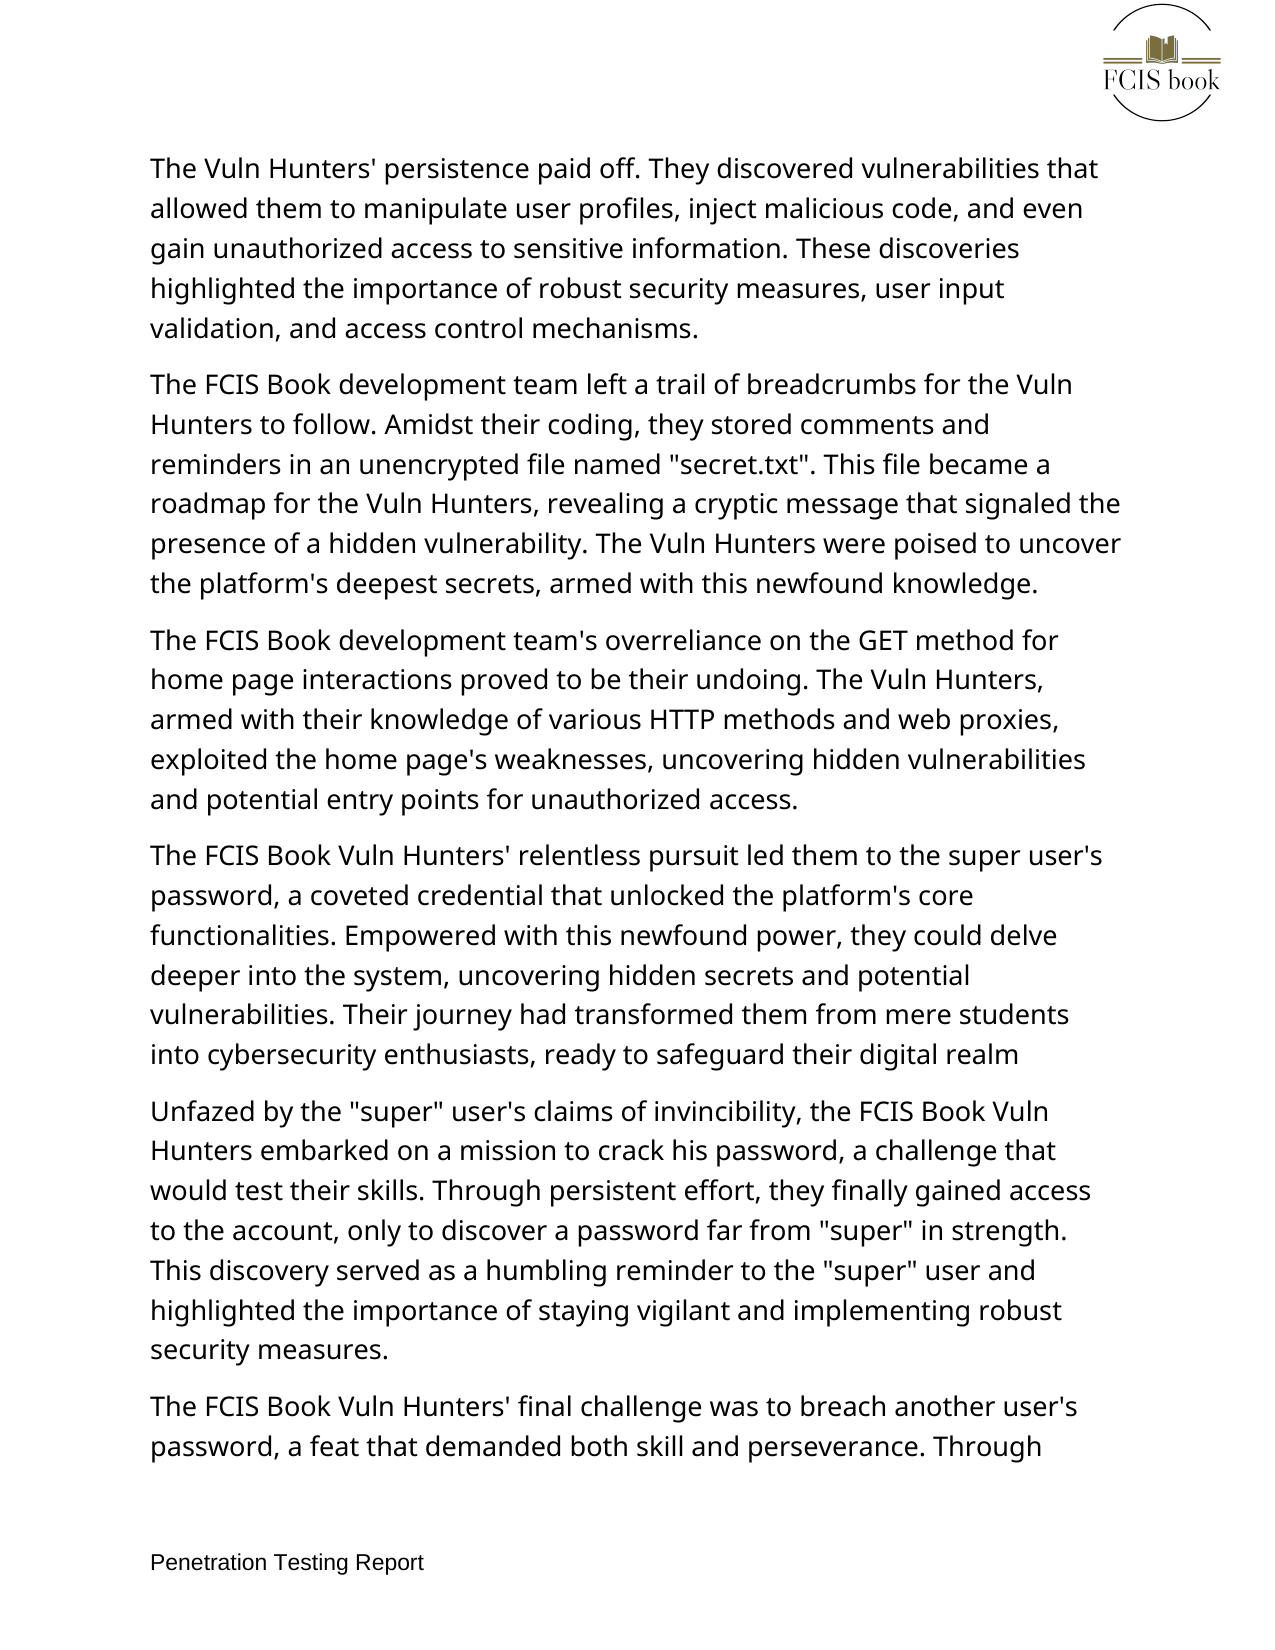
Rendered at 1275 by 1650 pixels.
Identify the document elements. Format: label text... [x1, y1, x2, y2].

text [150, 1387, 1125, 1464]
text The Vuln Hunters' persistence paid off. They discovered vulnerabilities that allowed them to manipulate user profiles, inject malicious code, and even gain unauthorized access to sensitive information. These discoveries highlighted the importance of robust security measures, user input validation, and access control mechanisms. [150, 150, 1125, 346]
text The FCIS Book development team left a trail of breadcrumbs for the Vuln Hunters to follow. Amidst their coding, they stored comments and reminders in an unencrypted file named "secret.txt". This file became a roadmap for the Vuln Hunters, revealing a cryptic message that signaled the presence of a hidden vulnerability. The Vuln Hunters were poised to uncover the platform's deepest secrets, armed with this newfound knowledge. [150, 366, 1125, 601]
text The FCIS Book Vuln Hunters' relentless pursuit led them to the super user's password, a coveted credential that unlocked the platform's core functionalities. Empowered with this newfound power, they could delve deeper into the system, uncovering hidden secrets and potential vulnerabilities. Their journey had transformed them from mere students into cybersecurity enthusiasts, ready to safeguard their digital realm [150, 837, 1125, 1072]
text Unfazed by the "super" user's claims of invincibility, the FCIS Book Vuln Hunters embarked on a mission to crack his password, a challenge that would test their skills. Through persistent effort, they finally gained access to the account, only to discover a password far from "super" in strength. This discovery served as a humbling reminder to the "super" user and highlighted the importance of staying vigilant and implementing robust security measures. [150, 1092, 1125, 1368]
text The FCIS Book development team's overreliance on the GET method for home page interactions proved to be their undoing. The Vuln Hunters, armed with their knowledge of various HTTP methods and web proxies, exploited the home page's weaknesses, uncovering hidden vulnerabilities and potential entry points for unauthorized access. [150, 621, 1125, 817]
picture [1067, 3, 1257, 122]
